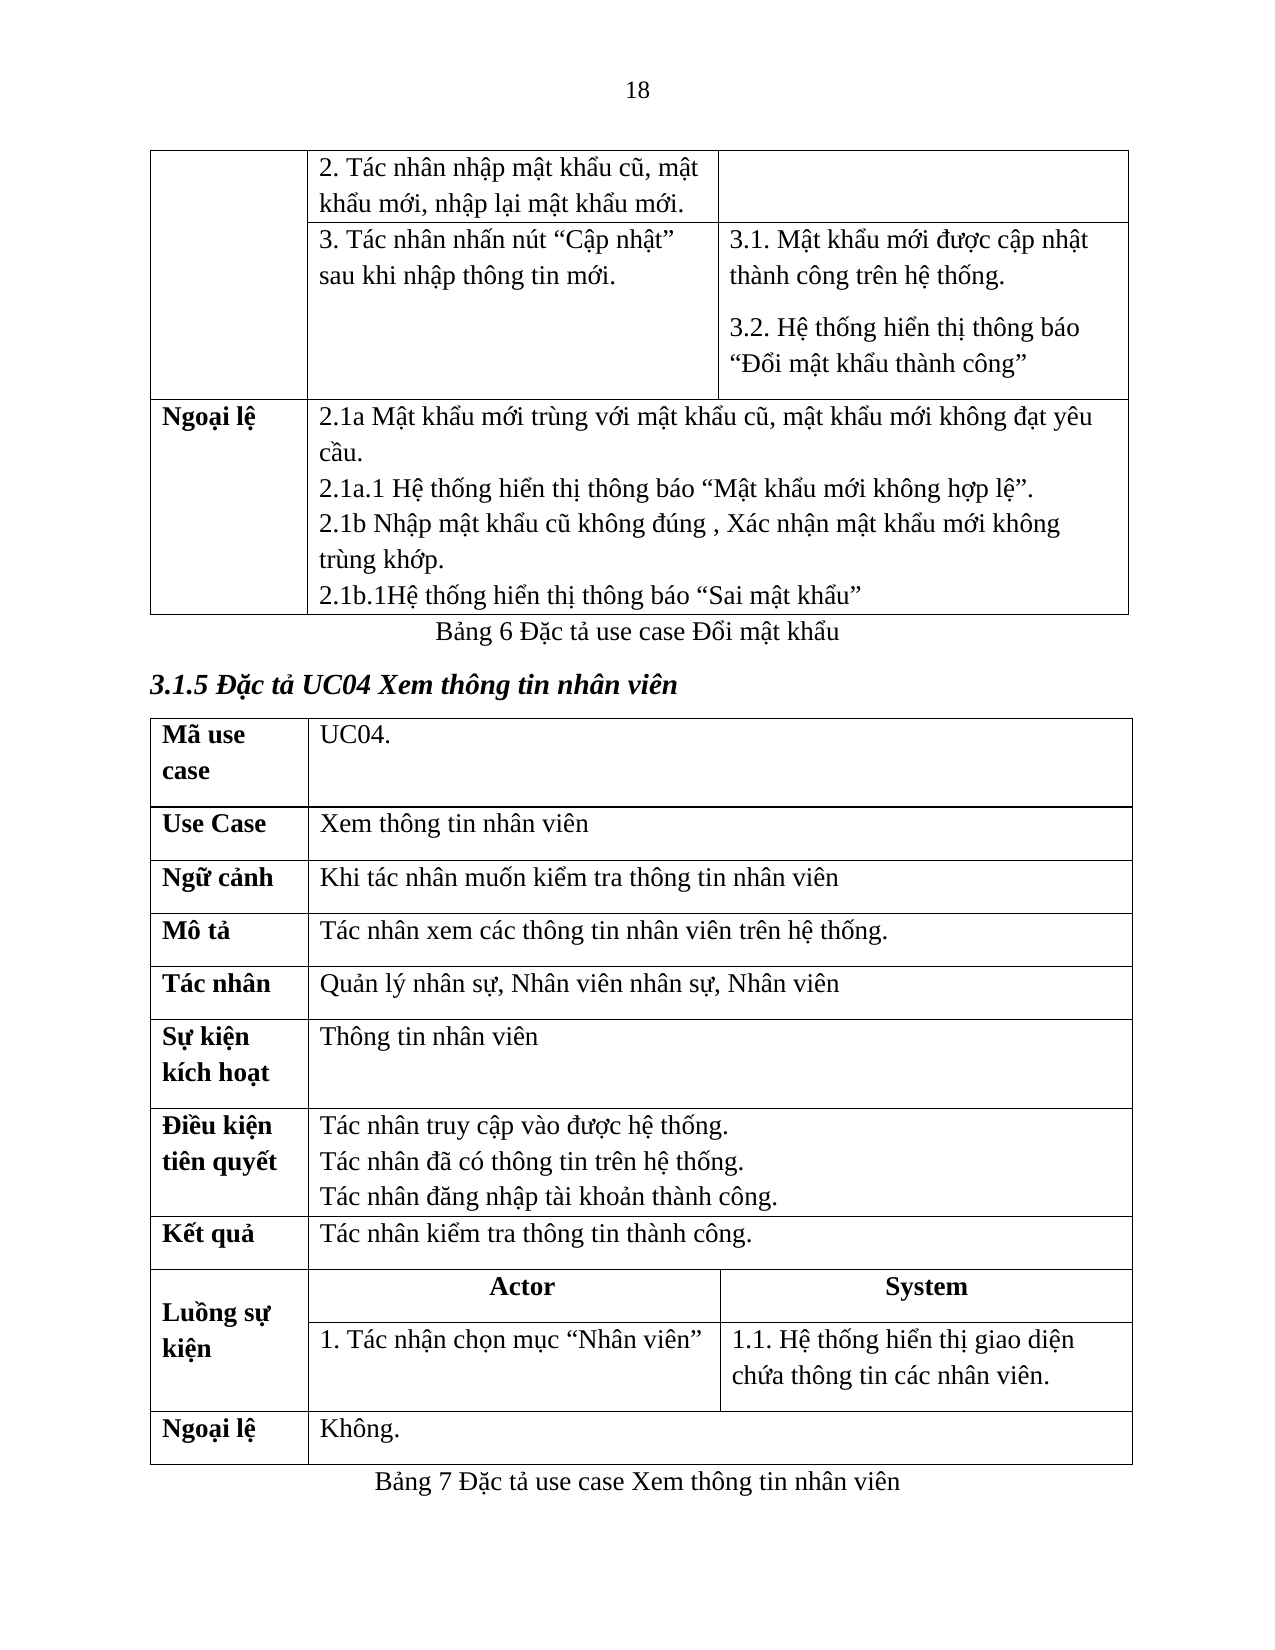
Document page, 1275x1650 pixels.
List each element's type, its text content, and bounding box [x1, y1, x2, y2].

table_cell Điều kiện tiên quyết [151, 1109, 308, 1216]
table_cell Tác nhân xem các thông tin nhân viên trên hệ thống. [309, 914, 1132, 966]
table_header UC04. [309, 719, 1132, 806]
table_cell Tác nhân truy cập vào được hệ thống. Tác nhân đã có thông tin trên hệ thống. Tác nhân đăng nhập tài khoản thành công. [309, 1109, 1132, 1216]
table_cell 1. Tác nhận chọn mục “Nhân viên” [309, 1323, 720, 1411]
table_cell Actor [309, 1270, 720, 1322]
table_cell Kết quả [151, 1217, 308, 1269]
table_cell 2. Tác nhân nhập mật khẩu cũ, mật khẩu mới, nhập lại mật khẩu mới. [308, 151, 718, 222]
table_cell Ngoại lệ [151, 400, 307, 614]
table_cell Thông tin nhân viên [309, 1020, 1132, 1108]
table_cell Quản lý nhân sự, Nhân viên nhân sự, Nhân viên [309, 967, 1132, 1019]
table_cell Mô tả [151, 914, 308, 966]
table_cell Tác nhân kiểm tra thông tin thành công. [309, 1217, 1132, 1269]
table_cell Sự kiện kích hoạt [151, 1020, 308, 1108]
table_cell Khi tác nhân muốn kiểm tra thông tin nhân viên [309, 861, 1132, 913]
table_cell System [721, 1270, 1132, 1322]
table_cell 1.1. Hệ thống hiển thị giao diện chứa thông tin các nhân viên. [721, 1323, 1132, 1411]
table_cell 3.1. Mật khẩu mới được cập nhật thành công trên hệ thống. 3.2. Hệ thống hiển thị thông báo “Đổi mật khẩu thành công” [719, 223, 1128, 399]
table_header Mã use case [151, 719, 308, 806]
table_cell 3. Tác nhân nhấn nút “Cập nhật” sau khi nhập thông tin mới. [308, 223, 718, 399]
table_cell Ngoại lệ [151, 1412, 308, 1464]
table_cell Use Case [151, 808, 308, 859]
table_cell Không. [309, 1412, 1132, 1464]
table_cell [719, 151, 1128, 222]
table_cell Luồng sự kiện [151, 1270, 308, 1411]
table_cell Tác nhân [151, 967, 308, 1019]
table_cell Ngữ cảnh [151, 861, 308, 913]
text 3.1.5 Đặc tả UC04 Xem thông tin nhân viên [150, 667, 1125, 701]
table_cell Xem thông tin nhân viên [309, 808, 1132, 859]
table_cell 2.1a Mật khẩu mới trùng với mật khẩu cũ, mật khẩu mới không đạt yêu cầu. 2.1a.1 Hệ thống hiển thị thông báo “Mật khẩu mới không hợp lệ”. 2.1b Nhập mật khẩu cũ không đúng , Xác nhận mật khẩu mới không trùng khớp. 2.1b.1Hệ thống hiển thị thông báo “Sai mật khẩu” [308, 400, 1128, 614]
